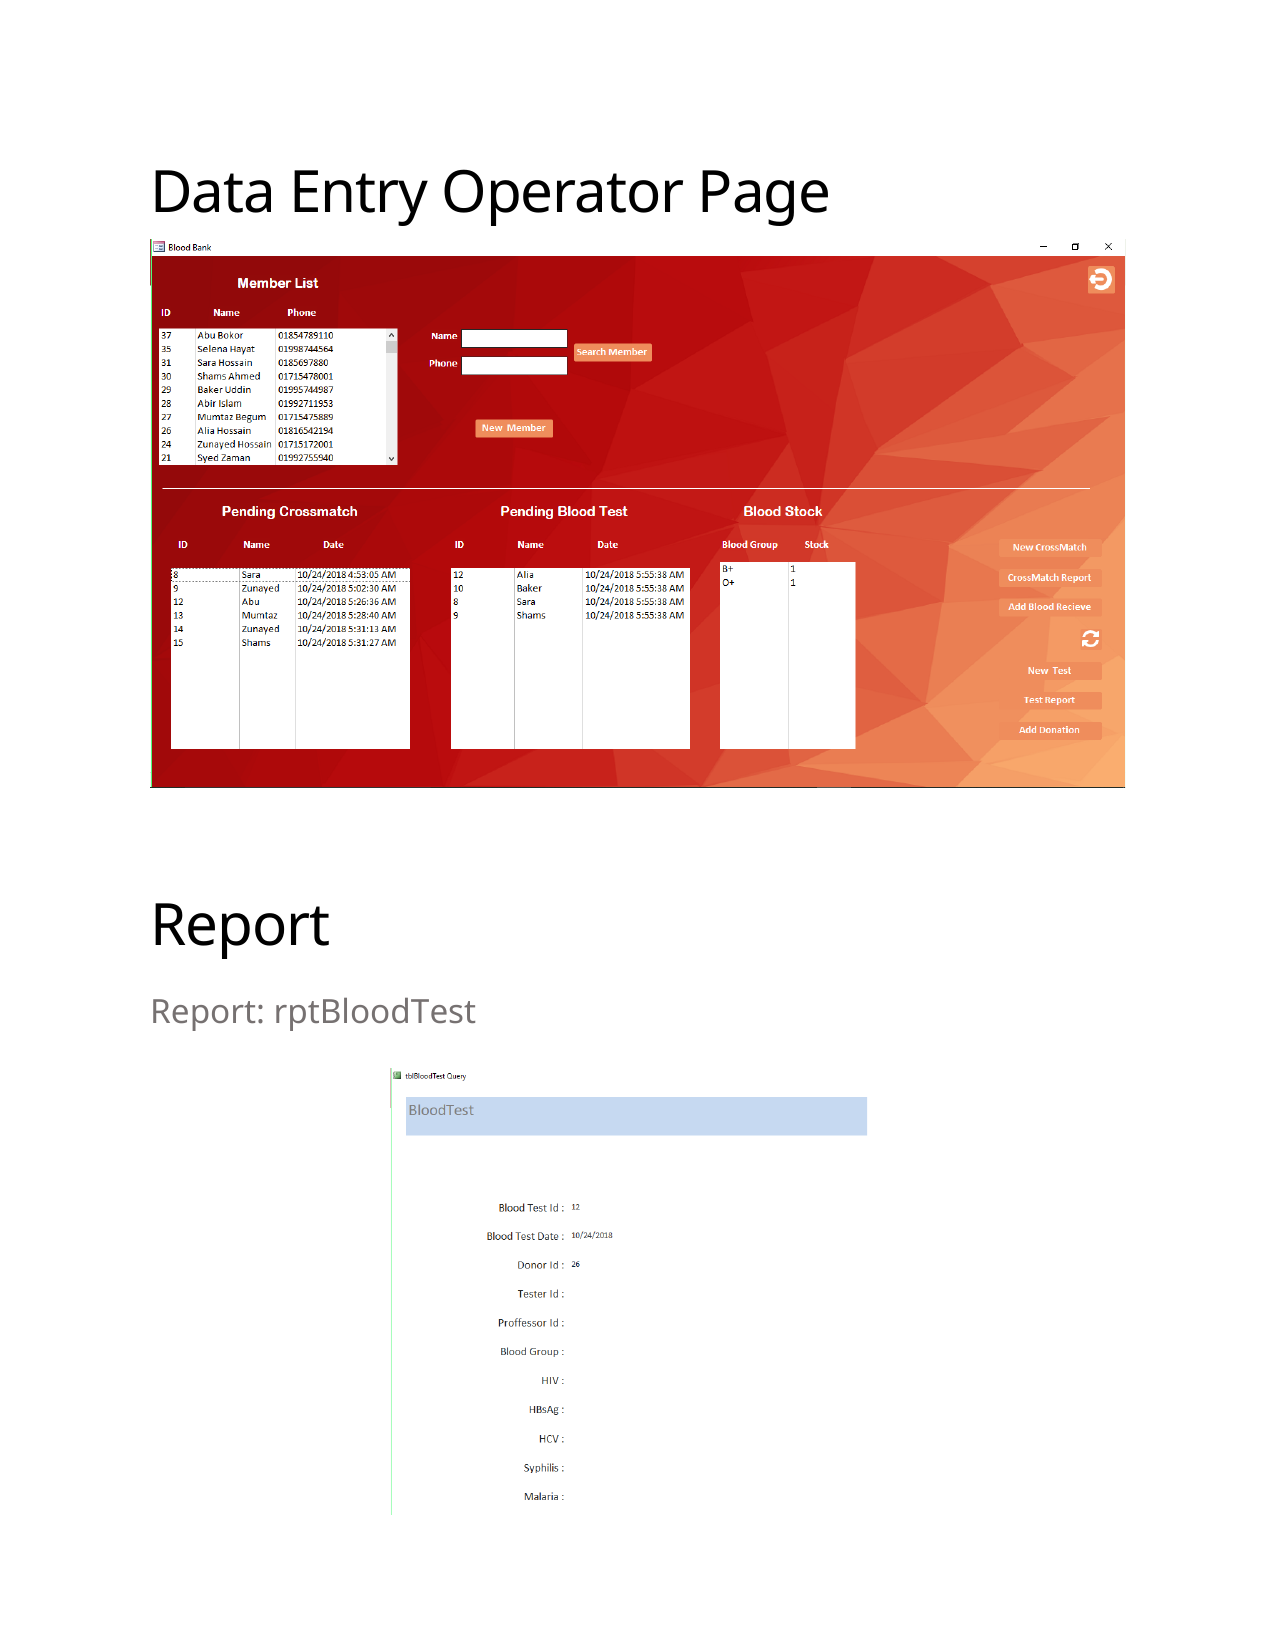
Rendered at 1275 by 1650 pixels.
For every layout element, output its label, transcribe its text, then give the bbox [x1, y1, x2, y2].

picture [150, 239, 1125, 788]
subtitle Report: rptBloodTest [150, 988, 1125, 1033]
title Report [150, 883, 1125, 963]
picture [390, 1068, 868, 1515]
title Data Entry Operator Page [150, 150, 1125, 229]
